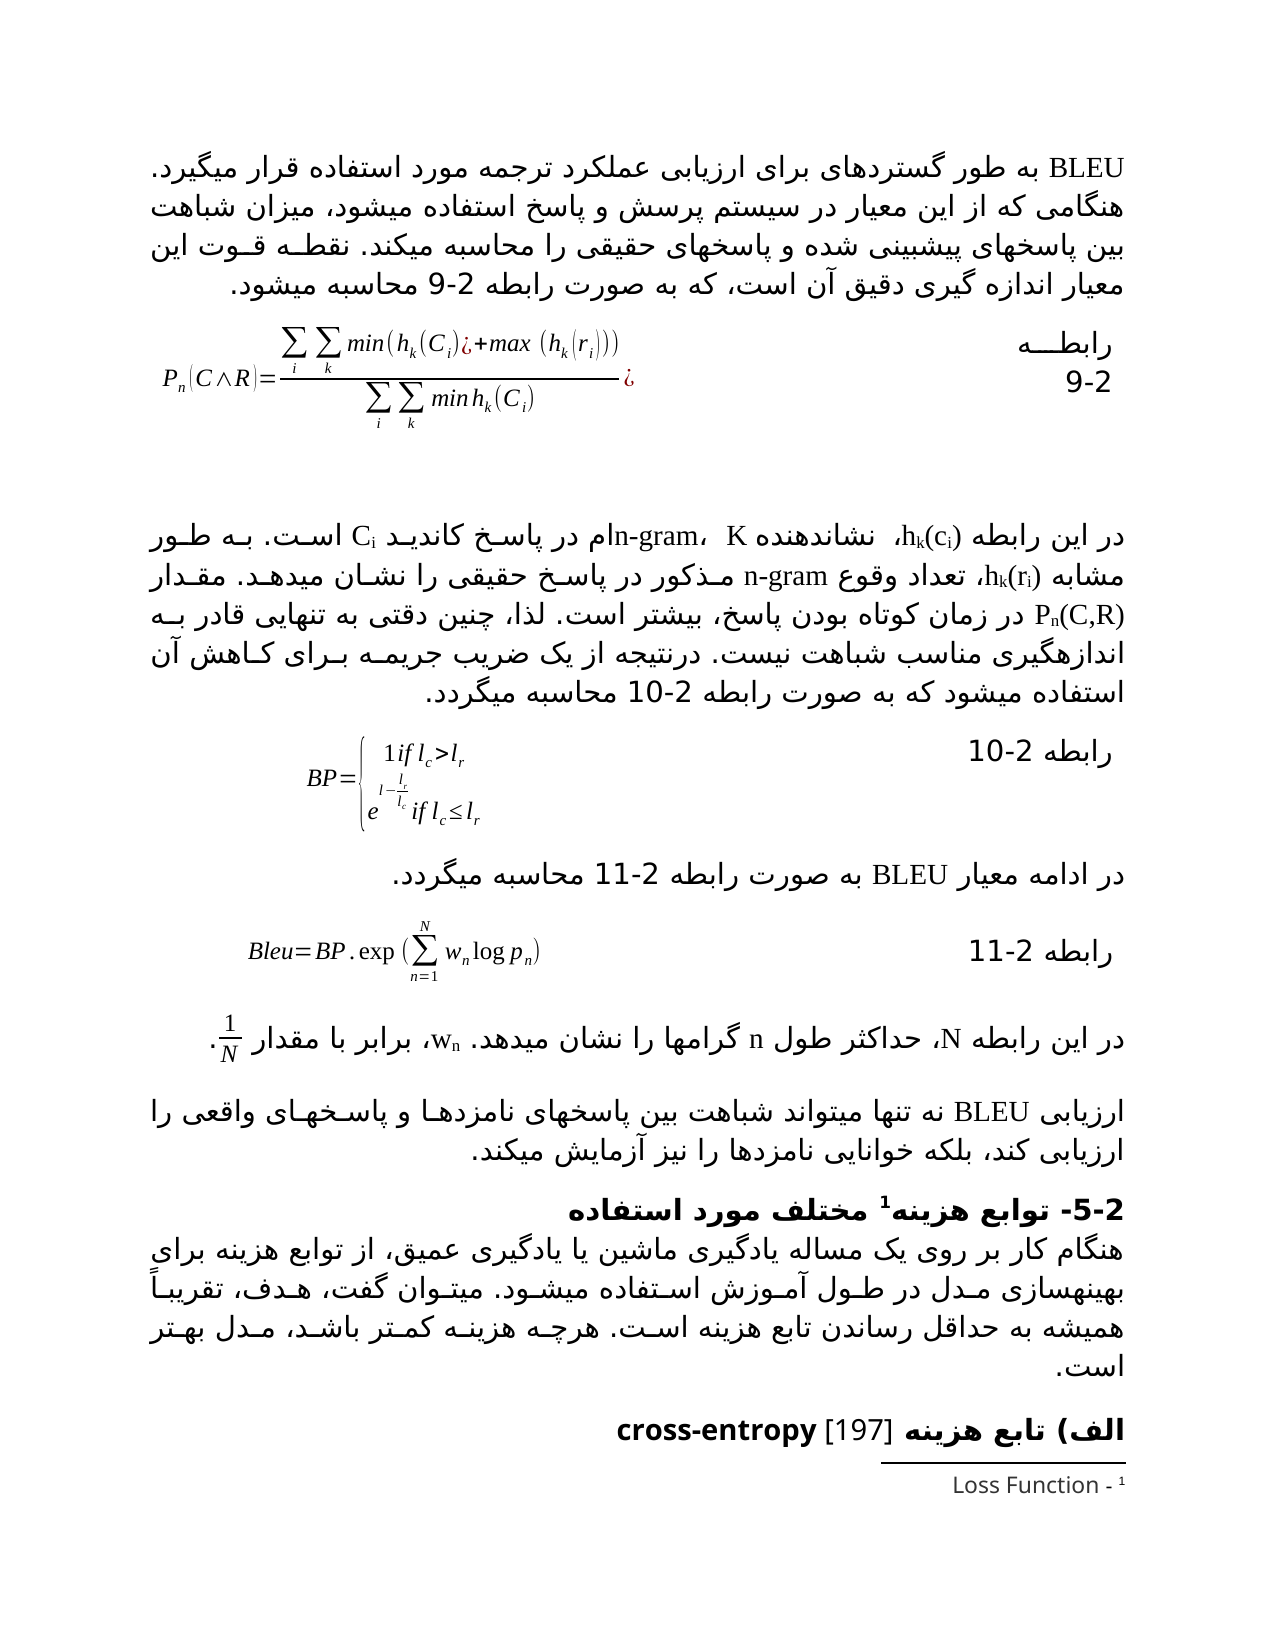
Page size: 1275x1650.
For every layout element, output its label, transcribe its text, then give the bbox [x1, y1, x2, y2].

subtitle 5-2- توابع هزینه مختلف مورد استفاده [150, 1193, 1125, 1227]
table_header رابطه 2-11 [638, 917, 1124, 1009]
text BLEU به طور گستردهای برای ارزیابی عملکرد ترجمه مورد استفاده قرار میگیرد. هنگامی که از این معیار در سیستم پرسش و پاسخ استفاده میشود، میزان شباهت بین پاسخهای پیشبینی شده و پاسخهای حقیقی را محاسبه میکند. نقطه قوت این معیار اندازه گیری دقیق آن است، که به صورت رابطه 2-9 محاسبه میشود. [150, 150, 1125, 301]
table_header [150, 735, 637, 857]
text در این رابطه N، حداکثر طول n گرامها را نشان میدهد. wn، برابر با مقدار . [150, 1009, 1125, 1068]
table_header رابطه 2-10 [637, 735, 1124, 857]
text الف) تابع هزینه cross-entropy [197] [150, 1409, 1125, 1448]
text ارزیابی BLEU نه تنها میتواند شباهت بین پاسخهای نامزدها و پاسخهای واقعی را ارزیابی کند، بلکه خوانایی نامزدها را نیز آزمایش میکند. [150, 1094, 1125, 1167]
text در ادامه معیار BLEU به صورت رابطه 2-11 محاسبه میگردد. [150, 857, 1125, 891]
text هنگام کار بر روی یک مساله یادگیری ماشین یا یادگیری عمیق، از توابع هزینه برای بهینهسازی مدل در طول آموزش استفاده میشود. میتوان گفت، هدف، تقریباً همیشه به حداقل رساندن تابع هزینه است. هرچه هزینه کمتر باشد، مدل بهتر است. [150, 1232, 1125, 1383]
text در این رابطه hk(ci)، نشاندهنده n-gram، Kام در پاسخ کاندید Ci است. به طور مشابه hk(ri)، تعداد وقوع n-gram مذکور در پاسخ حقیقی را نشان میدهد. مقدار Pn(C,R) در زمان کوتاه بودن پاسخ، بیشتر است. لذا، چنین دقتی به تنهایی قادر به اندازهگیری مناسب شباهت نیست. درنتیجه از یک ضریب جریمه برای کاهش آن استفاده میشود که به صورت رابطه 2-10 محاسبه میگردد. [150, 518, 1125, 709]
table_header رابطه 2-9 [1006, 327, 1124, 457]
table_header [150, 327, 1006, 457]
table_header [151, 917, 637, 1009]
